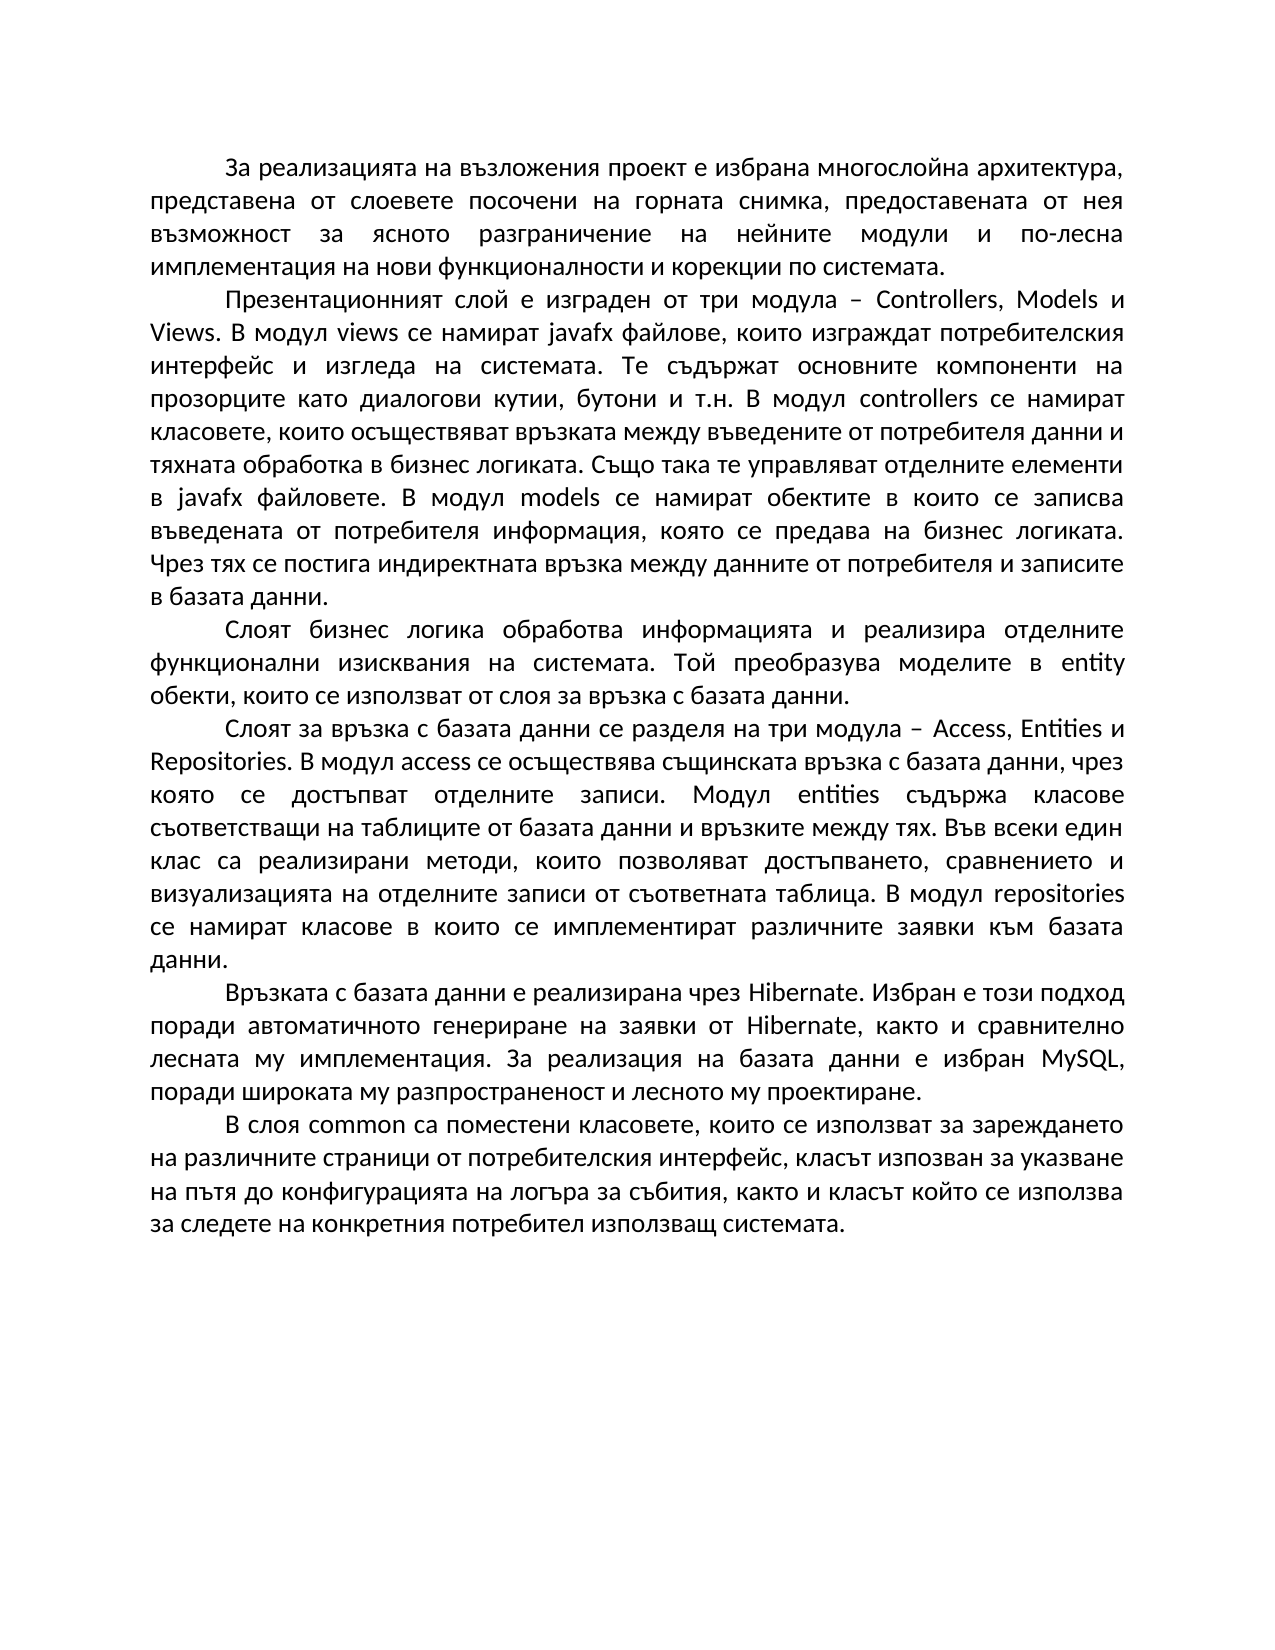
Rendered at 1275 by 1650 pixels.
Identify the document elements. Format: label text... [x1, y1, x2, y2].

text Слоят за връзка с базата данни се разделя на три модула – Access, Entities и Repositories. В модул access се осъществява същинската връзка с базата данни, чрез която се достъпват отделните записи. Модул entities съдържа класове съответстващи на таблиците от базата данни и връзките между тях. Във всеки един клас са реализирани методи, които позволяват достъпването, сравнението и визуализацията на отделните записи от съответната таблица. В модул repositories се намират класове в които се имплементират различните заявки към базата данни. [150, 711, 1125, 976]
text Презентационният слой е изграден от три модула – Controllers, Models и Views. В модул views се намират javafx файлове, които изграждат потребителския интерфейс и изгледа на системата. Те съдържат основните компоненти на прозорците като диалогови кутии, бутони и т.н. В модул controllers се намират класовете, които осъществяват връзката между въведените от потребителя данни и тяхната обработка в бизнес логиката. Също така те управляват отделните елементи в javafx файловете. В модул models се намират обектите в които се записва въведената от потребителя информация, която се предава на бизнес логиката. Чрез тях се постига индиректната връзка между данните от потребителя и записите в базата данни. [150, 282, 1125, 612]
text Слоят бизнес логика обработва информацията и реализира отделните функционални изисквания на системата. Той преобразува моделите в entity обекти, които се използват от слоя за връзка с базата данни. [150, 612, 1125, 711]
text В слоя common са поместени класовете, които се използват за зареждането на различните страници от потребителския интерфейс, класът изпозван за указване на пътя до конфигурацията на логъра за събития, както и класът който се използва за следете на конкретния потребител използващ системата. [150, 1108, 1125, 1240]
text За реализацията на възложения проект е избрана многослойна архитектура, представена от слоевете посочени на горната снимка, предоставената от нея възможност за ясното разграничение на нейните модули и по-лесна имплементация на нови функционалности и корекции по системата. [150, 150, 1125, 282]
text Връзката с базата данни е реализирана чрез Hibernate. Избран е този подход поради автоматичното генериране на заявки от Hibernate, както и сравнително лесната му имплементация. За реализация на базата данни е избран MySQL, поради широката му разпространеност и лесното му проектиране. [150, 976, 1125, 1108]
